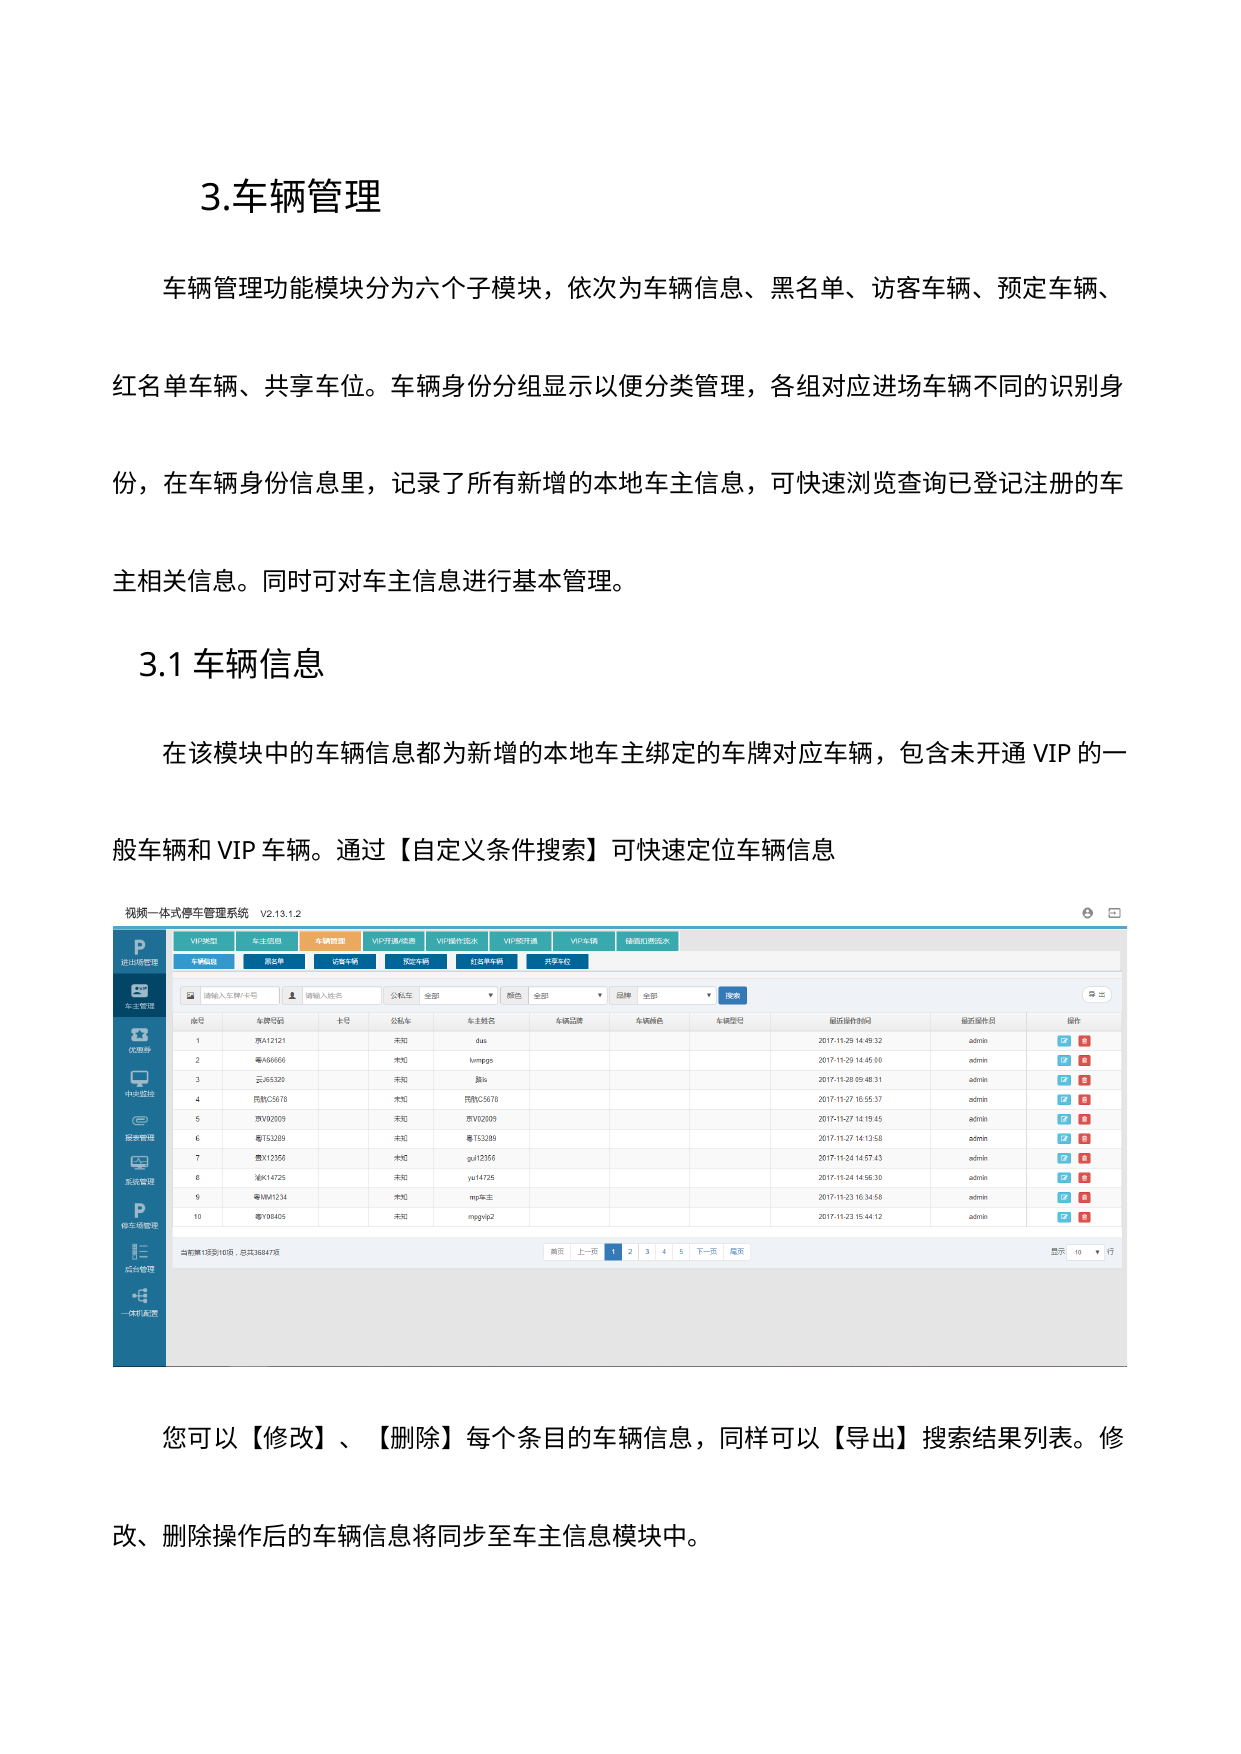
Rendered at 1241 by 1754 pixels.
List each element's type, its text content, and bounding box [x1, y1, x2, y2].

list 车辆管理 [156, 162, 1128, 227]
picture [113, 899, 1128, 1367]
list 3.1车辆信息 [112, 630, 1128, 695]
list 车辆管理功能模块分为六个子模块，依次为车辆信息、黑名单、访客车辆、预定车辆、红名单车辆、共享车位。车辆身份分组显示以便分类管理，各组对应进场车辆不同的识别身份，在车辆身份信息里，记录了所有新增的本地车主信息，可快速浏览查询已登记注册的车主相关信息。同时可对车主信息进行基本管理。 [112, 254, 1128, 612]
list 您可以【修改】、【删除】每个条目的车辆信息，同样可以【导出】搜索结果列表。修改、删除操作后的车辆信息将同步至车主信息模块中。 [112, 1404, 1128, 1567]
list 在该模块中的车辆信息都为新增的本地车主绑定的车牌对应车辆，包含未开通VIP的一般车辆和VIP车辆。通过【自定义条件搜索】可快速定位车辆信息 [112, 719, 1128, 881]
picture [132, 985, 147, 997]
